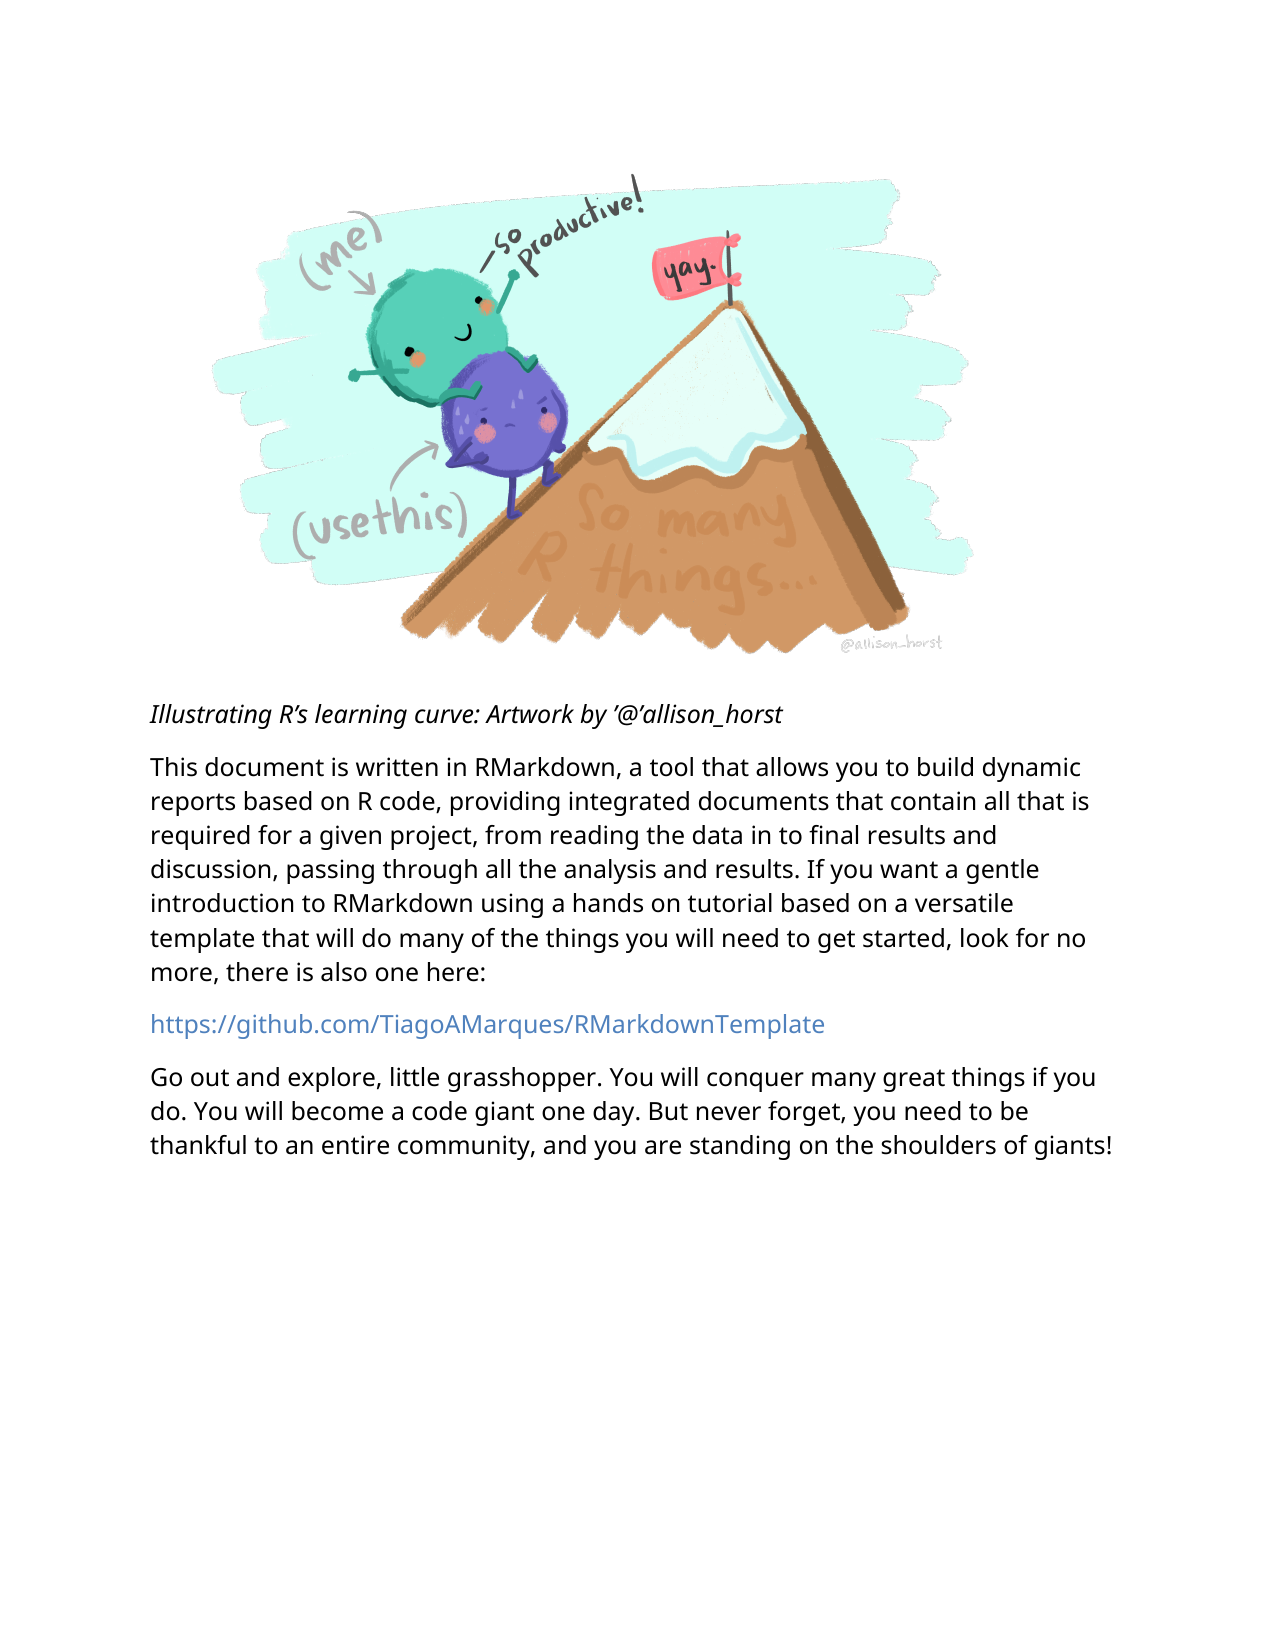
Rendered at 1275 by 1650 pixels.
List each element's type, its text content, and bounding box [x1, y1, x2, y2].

text Illustrating R’s learning curve: Artwork by ’@’allison_horst [150, 697, 1125, 731]
picture [168, 150, 1044, 677]
text This document is written in RMarkdown, a tool that allows you to build dynamic reports based on R code, providing integrated documents that contain all that is required for a given project, from reading the data in to final results and discussion, passing through all the analysis and results. If you want a gentle introduction to RMarkdown using a hands on tutorial based on a versatile template that will do many of the things you will need to get started, look for no more, there is also one here: [150, 750, 1125, 988]
text https://github.com/TiagoAMarques/RMarkdownTemplate [150, 1007, 1125, 1041]
text Go out and explore, little grasshopper. You will conquer many great things if you do. You will become a code giant one day. But never forget, you need to be thankful to an entire community, and you are standing on the shoulders of giants! [150, 1060, 1125, 1162]
